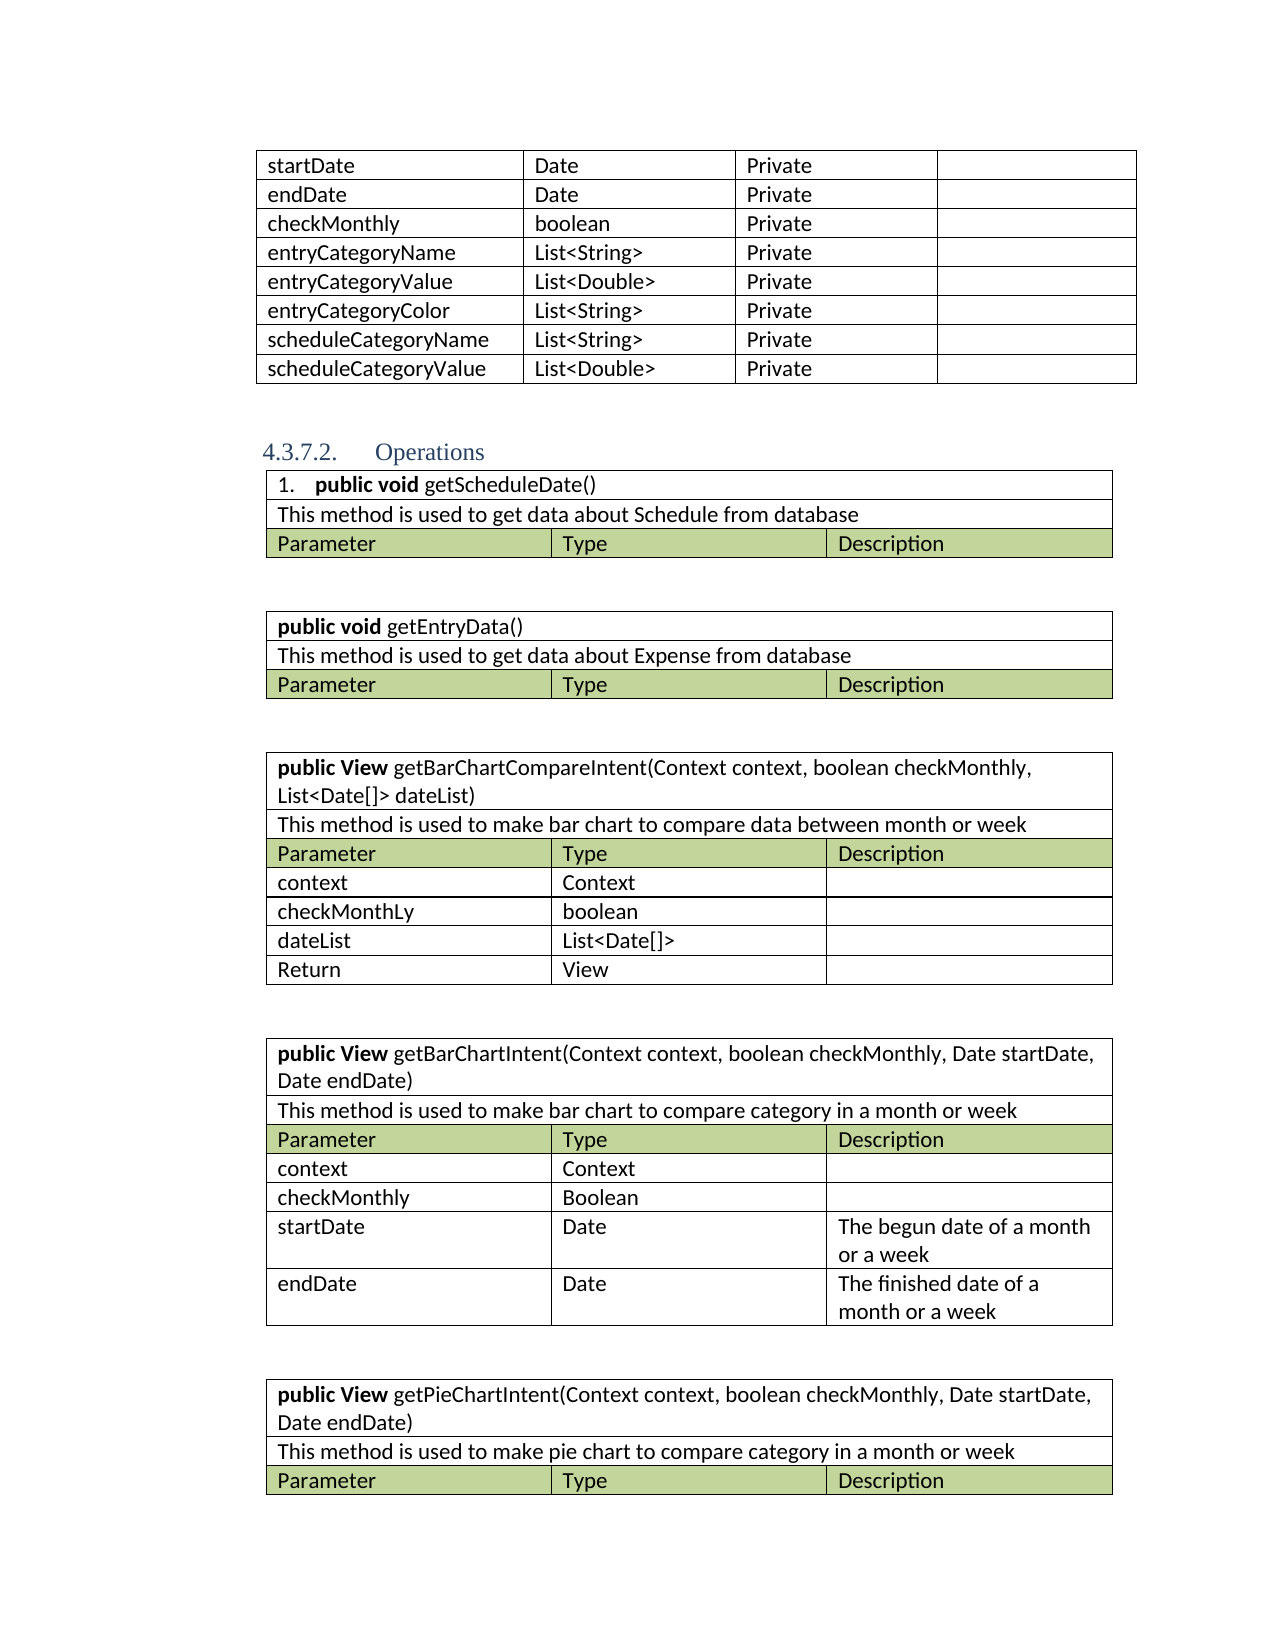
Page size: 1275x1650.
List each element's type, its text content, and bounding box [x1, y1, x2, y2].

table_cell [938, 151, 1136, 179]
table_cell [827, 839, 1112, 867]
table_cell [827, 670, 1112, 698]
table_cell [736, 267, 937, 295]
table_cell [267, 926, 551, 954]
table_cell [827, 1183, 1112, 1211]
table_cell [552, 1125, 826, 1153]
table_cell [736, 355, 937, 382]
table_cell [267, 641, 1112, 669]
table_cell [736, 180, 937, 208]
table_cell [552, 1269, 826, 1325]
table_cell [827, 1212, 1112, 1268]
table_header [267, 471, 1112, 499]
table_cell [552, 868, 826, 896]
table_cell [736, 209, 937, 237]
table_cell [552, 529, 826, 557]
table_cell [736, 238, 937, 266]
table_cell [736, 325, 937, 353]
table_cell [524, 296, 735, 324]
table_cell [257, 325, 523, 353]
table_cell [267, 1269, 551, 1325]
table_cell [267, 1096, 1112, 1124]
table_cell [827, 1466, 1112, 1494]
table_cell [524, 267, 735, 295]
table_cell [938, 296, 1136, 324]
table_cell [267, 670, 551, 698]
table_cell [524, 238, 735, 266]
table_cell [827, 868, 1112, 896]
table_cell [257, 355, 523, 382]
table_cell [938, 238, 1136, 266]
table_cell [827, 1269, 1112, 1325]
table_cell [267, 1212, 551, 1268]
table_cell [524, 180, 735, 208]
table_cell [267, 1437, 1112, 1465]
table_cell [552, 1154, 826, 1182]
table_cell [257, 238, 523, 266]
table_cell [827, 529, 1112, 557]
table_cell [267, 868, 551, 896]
subtitle Operations [262, 437, 1125, 465]
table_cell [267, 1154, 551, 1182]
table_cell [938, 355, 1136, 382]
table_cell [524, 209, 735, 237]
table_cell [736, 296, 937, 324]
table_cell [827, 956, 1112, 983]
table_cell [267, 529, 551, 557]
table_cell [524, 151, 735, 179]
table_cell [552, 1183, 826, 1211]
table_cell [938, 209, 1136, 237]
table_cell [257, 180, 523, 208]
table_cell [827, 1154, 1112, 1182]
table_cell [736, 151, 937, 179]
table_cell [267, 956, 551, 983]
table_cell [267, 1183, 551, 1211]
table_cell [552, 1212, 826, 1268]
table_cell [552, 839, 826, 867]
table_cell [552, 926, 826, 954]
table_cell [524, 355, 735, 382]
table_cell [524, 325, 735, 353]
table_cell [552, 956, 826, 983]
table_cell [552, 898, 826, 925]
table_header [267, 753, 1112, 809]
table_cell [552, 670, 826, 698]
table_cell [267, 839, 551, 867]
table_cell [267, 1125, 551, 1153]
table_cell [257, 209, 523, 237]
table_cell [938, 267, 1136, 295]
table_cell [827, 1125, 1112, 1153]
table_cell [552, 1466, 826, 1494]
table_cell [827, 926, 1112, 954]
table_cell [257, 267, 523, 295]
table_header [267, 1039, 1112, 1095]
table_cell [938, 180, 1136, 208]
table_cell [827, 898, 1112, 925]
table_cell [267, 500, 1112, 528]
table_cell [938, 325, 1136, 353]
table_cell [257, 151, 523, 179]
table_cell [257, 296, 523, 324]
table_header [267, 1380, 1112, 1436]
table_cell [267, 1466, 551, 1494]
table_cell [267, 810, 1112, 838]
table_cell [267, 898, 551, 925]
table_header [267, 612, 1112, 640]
